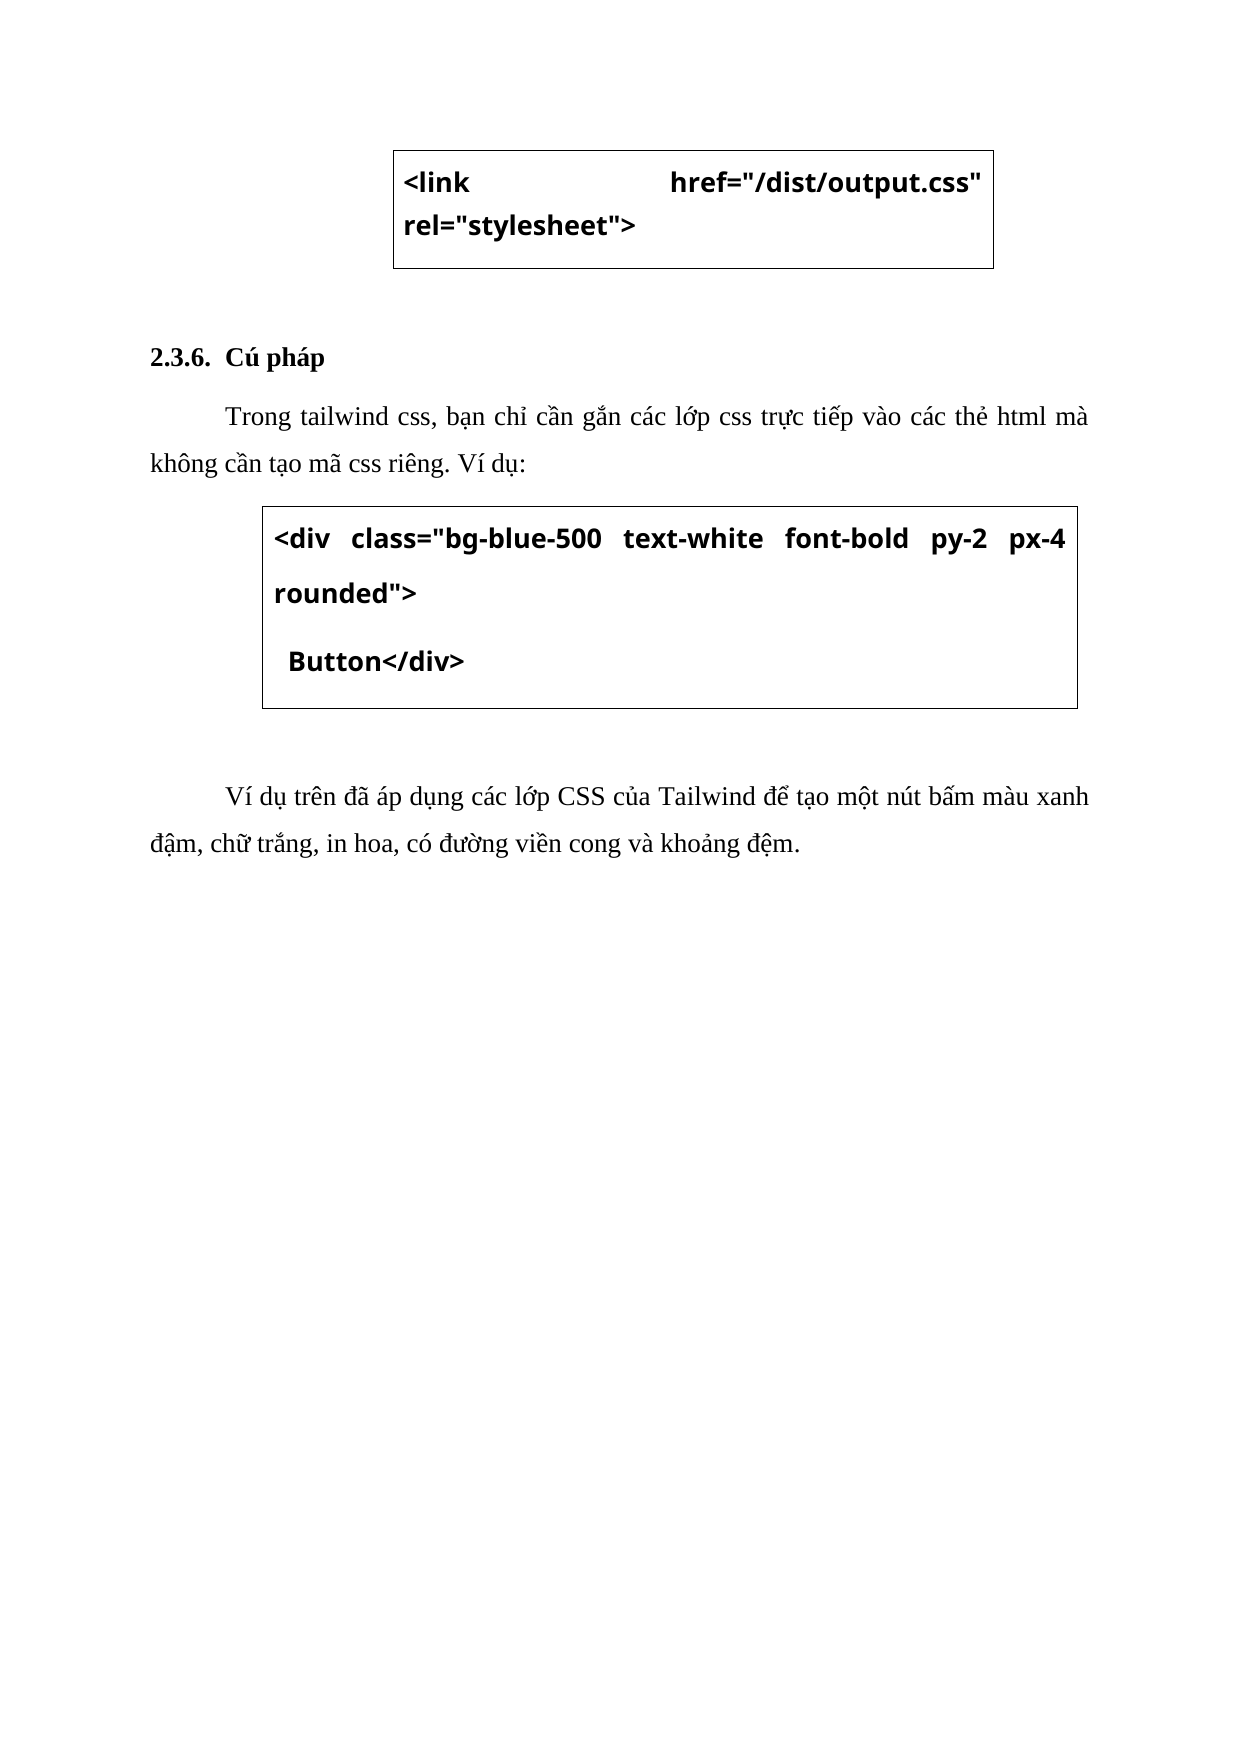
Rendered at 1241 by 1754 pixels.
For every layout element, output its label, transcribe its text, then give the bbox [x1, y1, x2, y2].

text Trong tailwind css, bạn chỉ cần gắn các lớp css trực tiếp vào các thẻ html mà không cần tạo mã css riêng. Ví dụ: [150, 400, 1090, 478]
table_header <link href="/dist/output.css" rel="stylesheet"> [394, 151, 993, 268]
table_header <div class="bg-blue-500 text-white font-bold py-2 px-4 rounded"> Button</div> [263, 507, 1077, 707]
subtitle Cú pháp [150, 341, 1090, 372]
text Ví dụ trên đã áp dụng các lớp CSS của Tailwind để tạo một nút bấm màu xanh đậm, chữ trắng, in hoa, có đường viền cong và khoảng đệm. [150, 780, 1090, 858]
